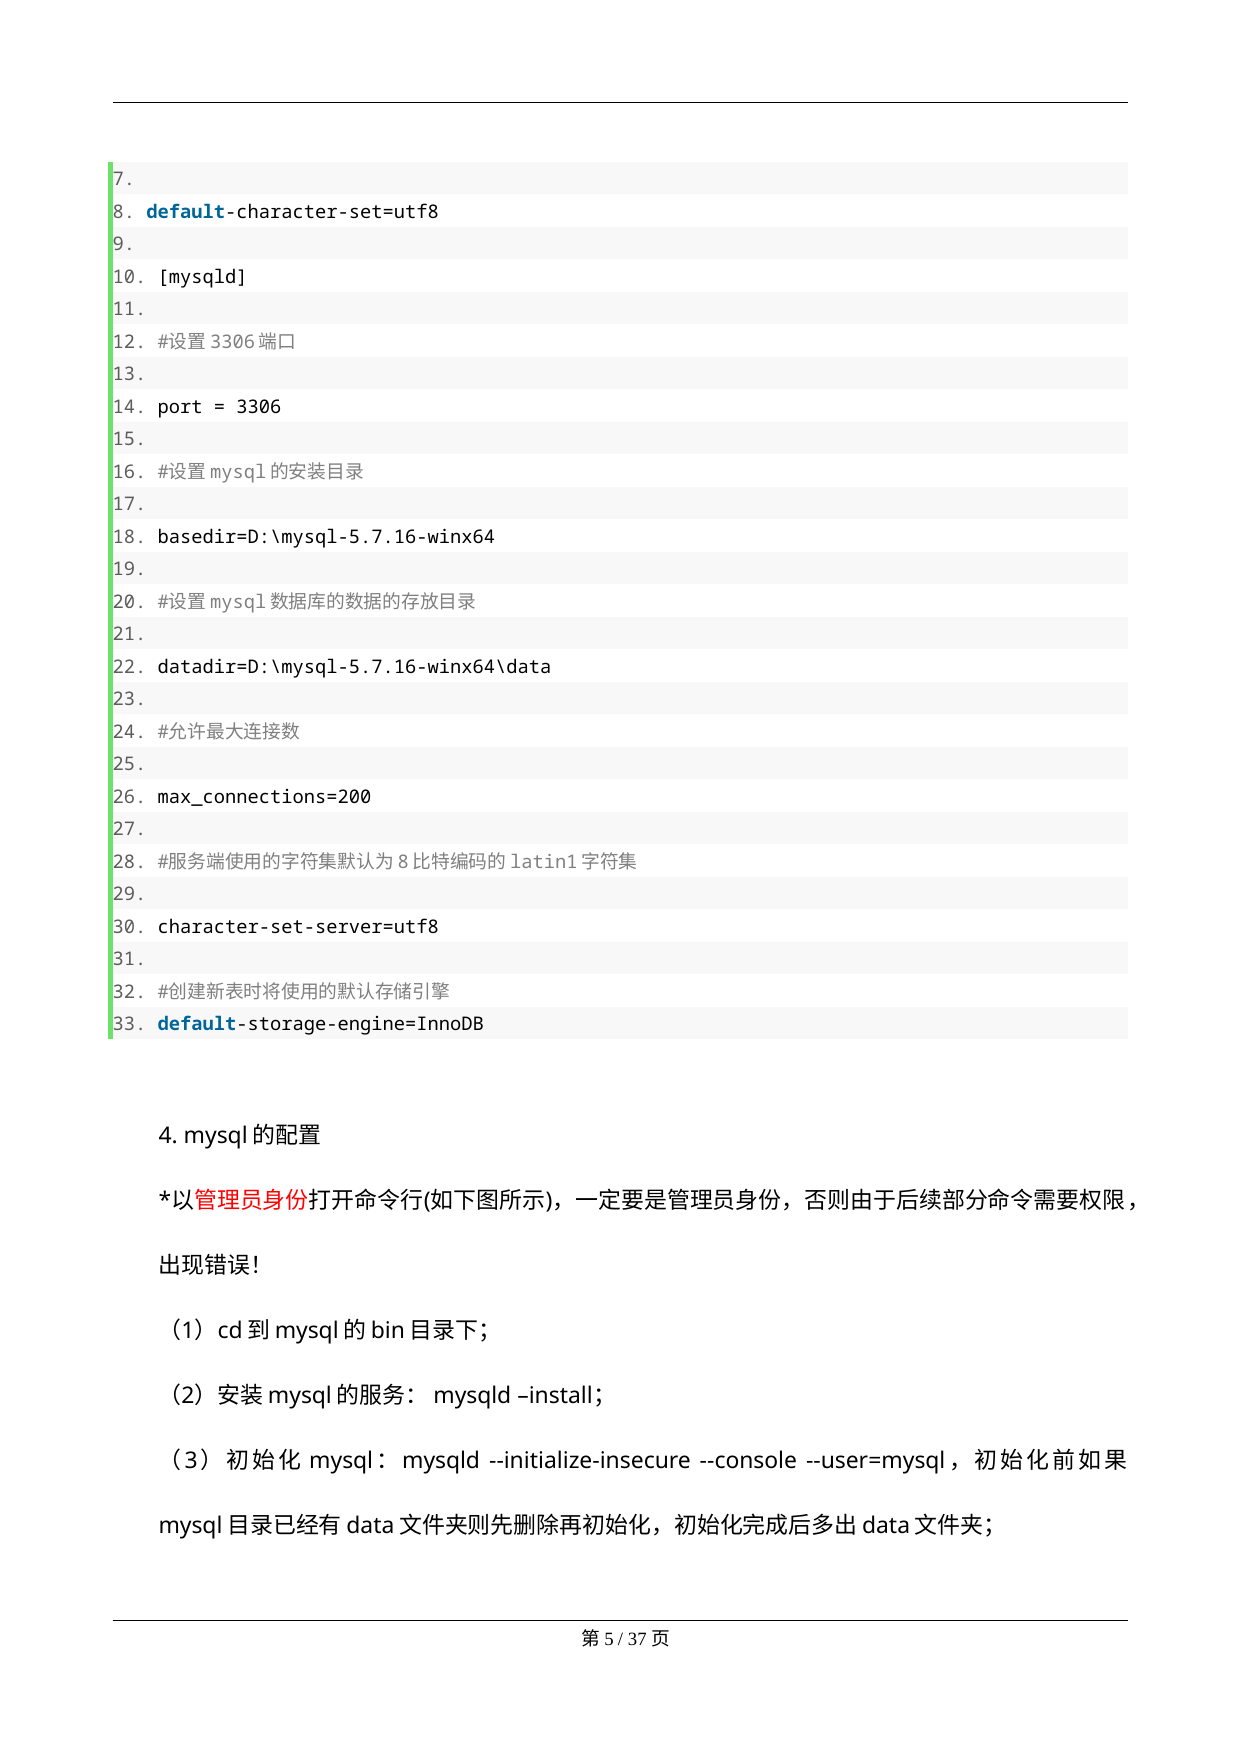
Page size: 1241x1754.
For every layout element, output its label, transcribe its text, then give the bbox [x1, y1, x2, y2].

list default-storage-engine=InnoDB [113, 1007, 1128, 1039]
list #创建新表时将使用的默认存储引擎 [113, 974, 1128, 1007]
text （3）初始化mysql：mysqld --initialize-insecure --console --user=mysql，初始化前如果mysql目录已经有data文件夹则先删除再初始化，初始化完成后多出data文件夹； [158, 1426, 1128, 1556]
list #服务端使用的字符集默认为8比特编码的latin1字符集 [113, 844, 1128, 877]
list max_connections=200 [113, 779, 1128, 812]
list [mysqld] [113, 259, 1128, 292]
list #设置3306端口 [113, 324, 1128, 357]
list #设置mysql数据库的数据的存放目录 [113, 584, 1128, 617]
text 4. mysql的配置 [158, 1101, 1128, 1166]
list basedir=D:\mysql-5.7.16-winx64 [113, 519, 1128, 552]
list datadir=D:\mysql-5.7.16-winx64\data [113, 649, 1128, 682]
text *以管理员身份打开命令行(如下图所示)，一定要是管理员身份，否则由于后续部分命令需要权限，出现错误！ [158, 1166, 1128, 1296]
text （1）cd到mysql的bin目录下； [158, 1296, 1128, 1361]
list character-set-server=utf8 [113, 909, 1128, 942]
list default-character-set=utf8 [113, 194, 1128, 227]
text （2）安装mysql的服务： mysqld –install； [158, 1361, 1128, 1426]
list port = 3306 [113, 389, 1128, 422]
list #允许最大连接数 [113, 714, 1128, 747]
list #设置mysql的安装目录 [113, 454, 1128, 487]
